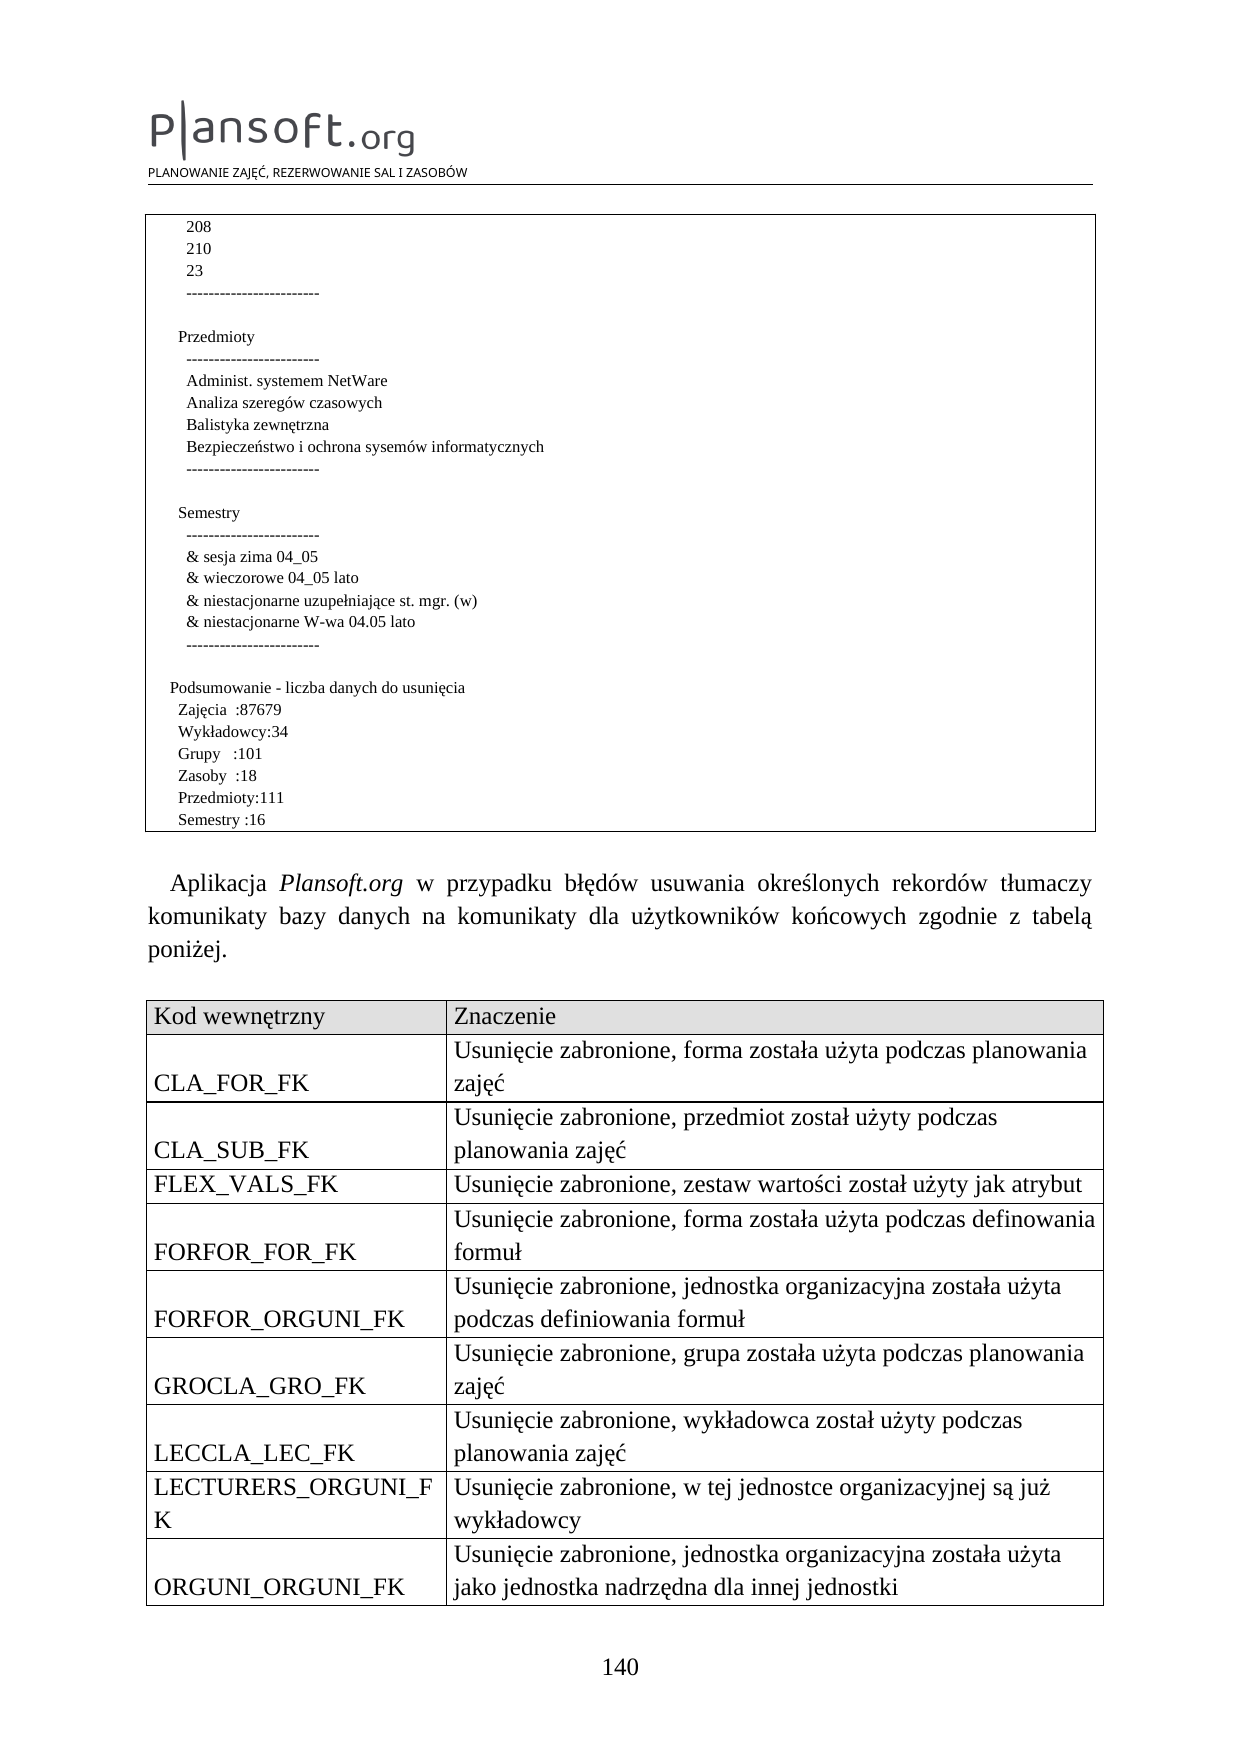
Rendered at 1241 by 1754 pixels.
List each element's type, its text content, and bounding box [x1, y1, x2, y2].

table_cell FORFOR_FOR_FK [147, 1204, 446, 1270]
text Wykładowcy:34 [146, 719, 1095, 741]
table_cell GROCLA_GRO_FK [147, 1338, 446, 1404]
table_cell CLA_SUB_FK [147, 1103, 446, 1168]
text Administ. systemem NetWare [146, 367, 1095, 389]
text Grupy :101 [146, 741, 1095, 763]
table_cell FLEX_VALS_FK [147, 1170, 446, 1203]
text Semestry :16 [146, 807, 1095, 831]
table_cell Usunięcie zabronione, zestaw wartości został użyty jak atrybut [447, 1170, 1103, 1203]
text Zajęcia :87679 [146, 697, 1095, 719]
table_cell Usunięcie zabronione, wykładowca został użyty podczas planowania zajęć [447, 1405, 1103, 1471]
table_cell CLA_FOR_FK [147, 1035, 446, 1101]
table_header Znaczenie [447, 1001, 1103, 1034]
text 23 [146, 257, 1095, 279]
text Analiza szeregów czasowych [146, 389, 1095, 411]
text ------------------------ [146, 279, 1095, 302]
text ------------------------ [146, 631, 1095, 653]
table_cell LECCLA_LEC_FK [147, 1405, 446, 1471]
text Podsumowanie - liczba danych do usunięcia [146, 675, 1095, 697]
table_cell Usunięcie zabronione, forma została użyta podczas planowania zajęć [447, 1035, 1103, 1101]
table_cell Usunięcie zabronione, w tej jednostce organizacyjnej są już wykładowcy [447, 1472, 1103, 1538]
table_header Kod wewnętrzny [147, 1001, 446, 1034]
text Aplikacja Plansoft.org w przypadku błędów usuwania określonych rekordów tłumaczy komunikaty bazy danych na komunikaty dla użytkowników końcowych zgodnie z tabelą poniżej. [148, 868, 1093, 963]
table_cell Usunięcie zabronione, grupa została użyta podczas planowania zajęć [447, 1338, 1103, 1404]
table_cell Usunięcie zabronione, jednostka organizacyjna została użyta jako jednostka nadrzędna dla innej jednostki [447, 1539, 1103, 1605]
text 208 [146, 215, 1095, 236]
table_cell FORFOR_ORGUNI_FK [147, 1271, 446, 1337]
text ------------------------ [146, 345, 1095, 367]
text ------------------------ [146, 521, 1095, 543]
text ------------------------ [146, 455, 1095, 478]
text Przedmioty:111 [146, 785, 1095, 807]
text 210 [146, 236, 1095, 257]
text Bezpieczeństwo i ochrona sysemów informatycznych [146, 433, 1095, 455]
text & wieczorowe 04_05 lato [146, 565, 1095, 587]
text Zasoby :18 [146, 763, 1095, 785]
text Semestry [146, 499, 1095, 521]
text & niestacjonarne uzupełniające st. mgr. (w) [146, 587, 1095, 609]
table_cell Usunięcie zabronione, przedmiot został użyty podczas planowania zajęć [447, 1103, 1103, 1168]
table_cell Usunięcie zabronione, forma została użyta podczas definowania formuł [447, 1204, 1103, 1270]
table_cell ORGUNI_ORGUNI_FK [147, 1539, 446, 1605]
text Balistyka zewnętrzna [146, 411, 1095, 433]
text & niestacjonarne W-wa 04.05 lato [146, 609, 1095, 631]
text & sesja zima 04_05 [146, 543, 1095, 565]
table_cell LECTURERS_ORGUNI_FK [147, 1472, 446, 1538]
text Przedmioty [146, 323, 1095, 345]
picture [147, 73, 418, 165]
table_cell Usunięcie zabronione, jednostka organizacyjna została użyta podczas definiowania formuł [447, 1271, 1103, 1337]
